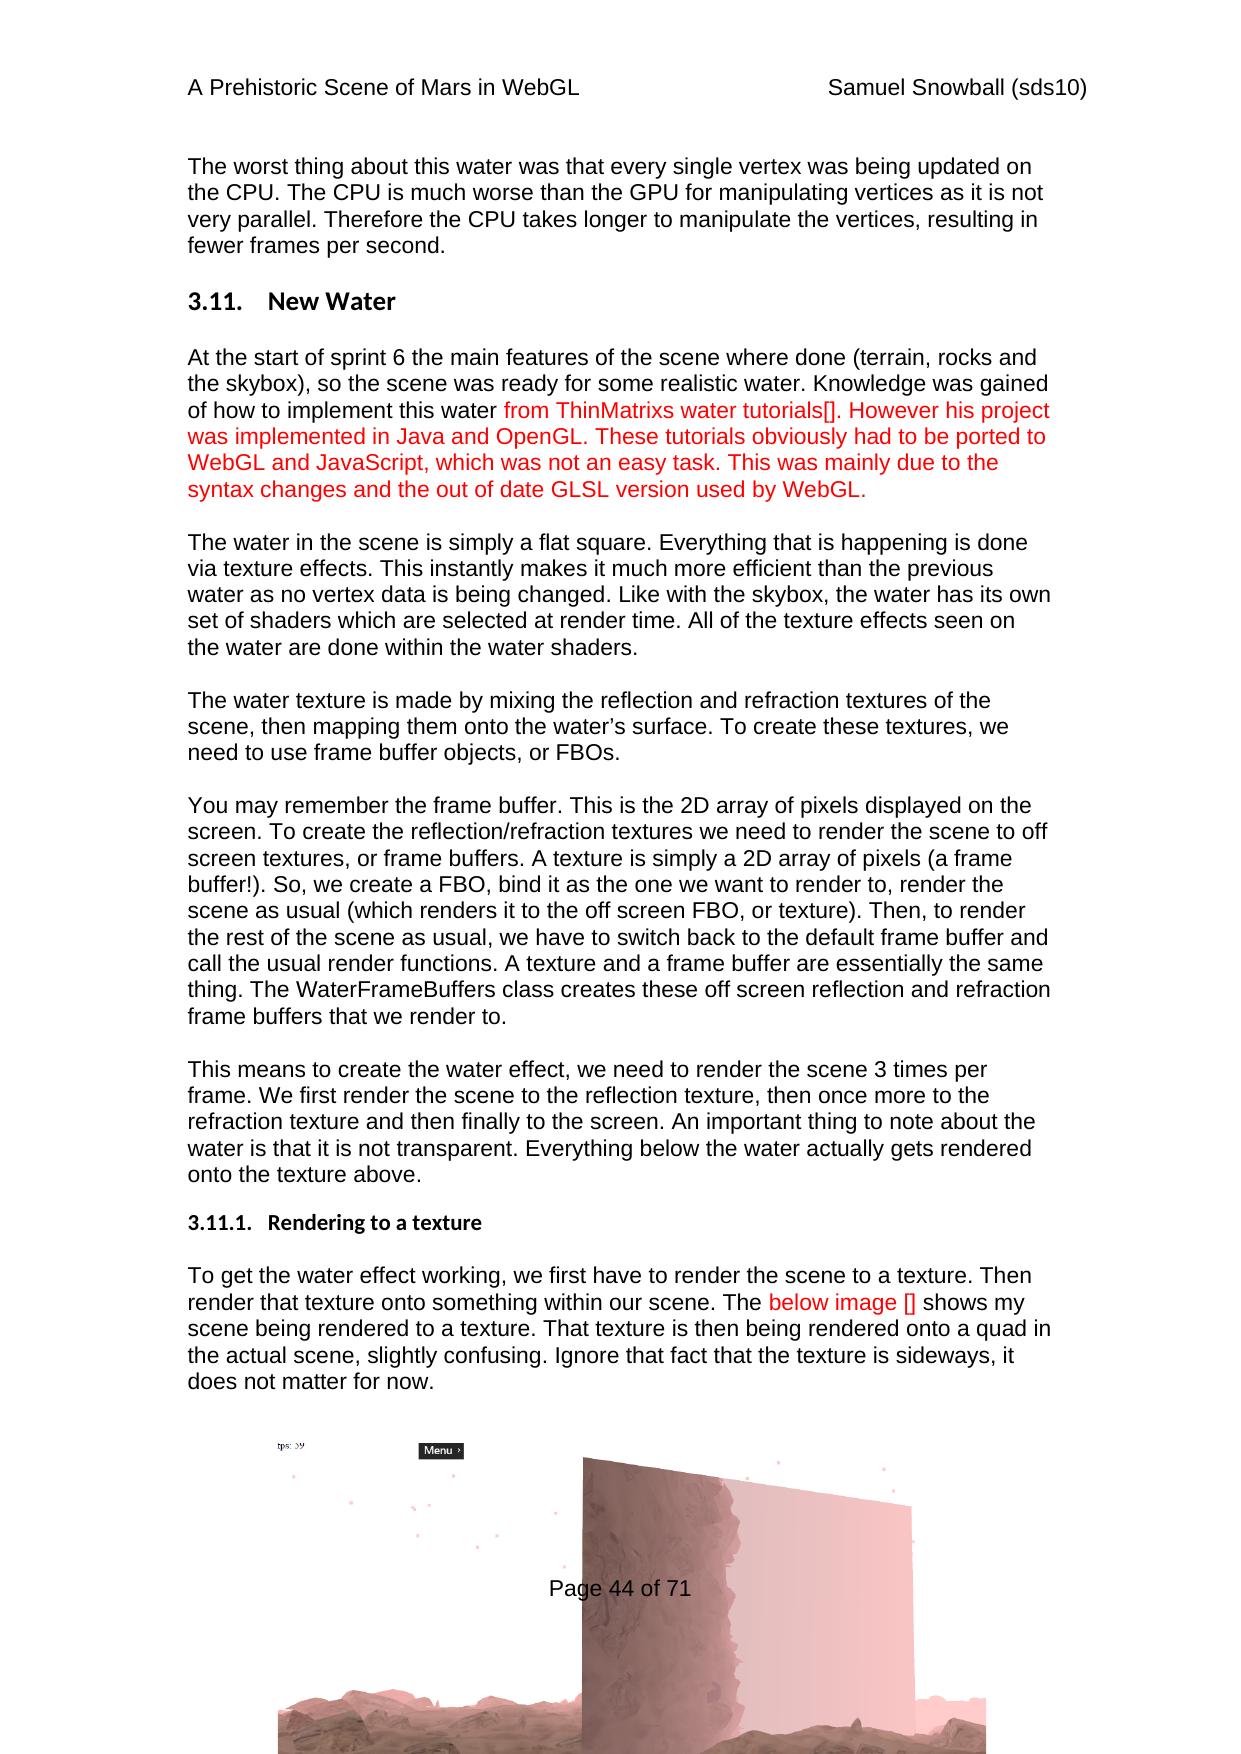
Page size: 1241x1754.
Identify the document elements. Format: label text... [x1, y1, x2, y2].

text The water in the scene is simply a flat square. Everything that is happening is done via texture effects. This instantly makes it much more efficient than the previous water as no vertex data is being changed. Like with the skybox, the water has its own set of shaders which are selected at render time. All of the texture effects seen on the water are done within the water shaders. [187, 528, 1053, 660]
text You may remember the frame buffer. This is the 2D array of pixels displayed on the screen. To create the reflection/refraction textures we need to render the scene to off screen textures, or frame buffers. A texture is simply a 2D array of pixels (a frame buffer!). So, we create a FBO, bind it as the one we want to render to, render the scene as usual (which renders it to the off screen FBO, or texture). Then, to render the rest of the scene as usual, we have to switch back to the default frame buffer and call the usual render functions. A texture and a frame buffer are essentially the same thing. The WaterFrameBuffers class creates these off screen reflection and refraction frame buffers that we render to. [187, 792, 1053, 1029]
text To get the water effect working, we first have to render the scene to a texture. Then render that texture onto something within our scene. The below image [] shows my scene being rendered to a texture. That texture is then being rendered onto a quad in the actual scene, slightly confusing. Ignore that fact that the texture is sideways, it does not matter for now. [187, 1262, 1053, 1394]
picture [277, 1443, 987, 1754]
text The water texture is made by mixing the reflection and refraction textures of the scene, then mapping them onto the water’s surface. To create these textures, we need to use frame buffer objects, or FBOs. [187, 687, 1053, 766]
text The worst thing about this water was that every single vertex was being updated on the CPU. The CPU is much worse than the GPU for manipulating vertices as it is not very parallel. Therefore the CPU takes longer to manipulate the vertices, resulting in fewer frames per second. [187, 153, 1053, 258]
subtitle 3.11.1. Rendering to a texture [187, 1208, 1053, 1236]
text At the start of sprint 6 the main features of the scene where done (terrain, rocks and the skybox), so the scene was ready for some realistic water. Knowledge was gained of how to implement this water from ThinMatrixs water tutorials[]. However his project was implemented in Java and OpenGL. These tutorials obviously had to be ported to WebGL and JavaScript, which was not an easy task. This was mainly due to the syntax changes and the out of date GLSL version used by WebGL. [187, 344, 1053, 502]
text This means to create the water effect, we need to render the scene 3 times per frame. We first render the scene to the reflection texture, then once more to the refraction texture and then finally to the screen. An important thing to note about the water is that it is not transparent. Everything below the water actually gets rendered onto the texture above. [187, 1056, 1053, 1187]
text 3.11. New Water [187, 284, 1053, 318]
